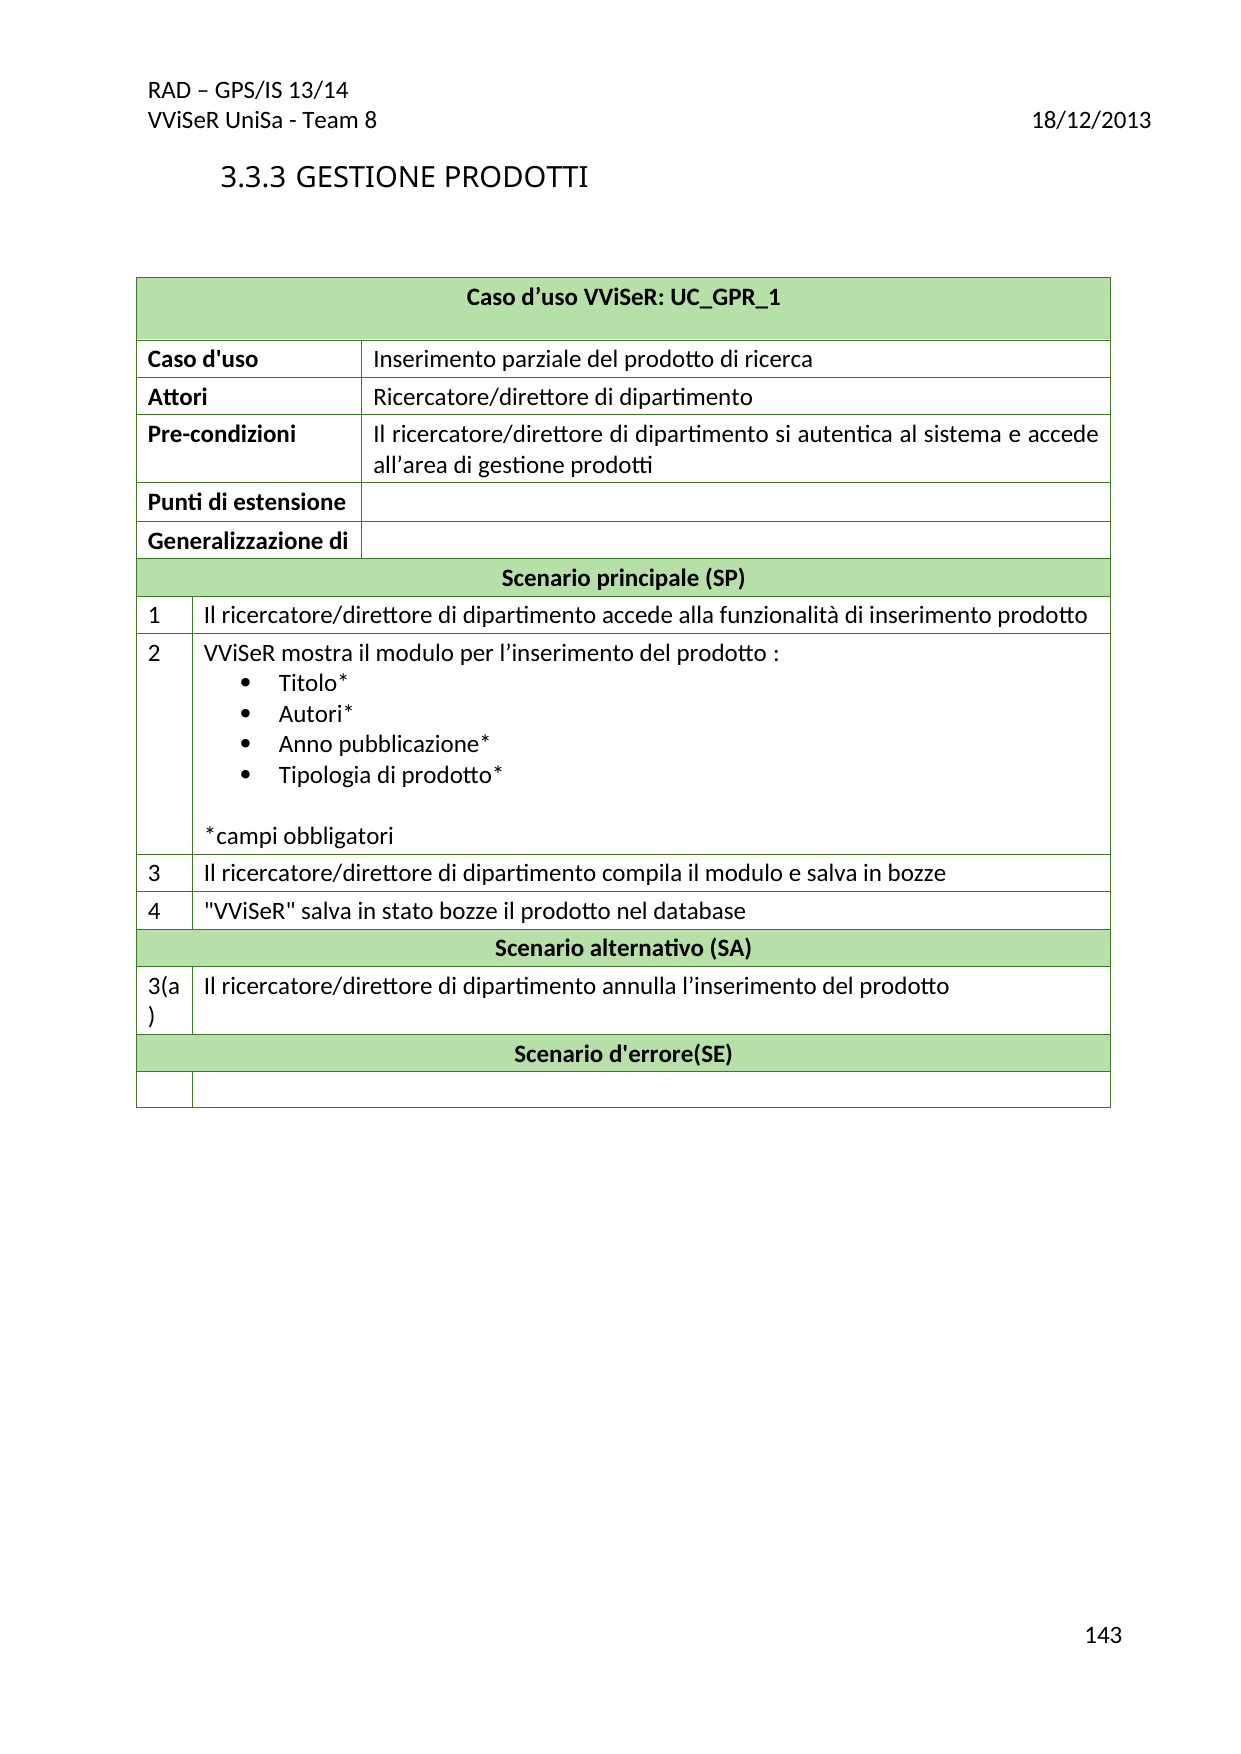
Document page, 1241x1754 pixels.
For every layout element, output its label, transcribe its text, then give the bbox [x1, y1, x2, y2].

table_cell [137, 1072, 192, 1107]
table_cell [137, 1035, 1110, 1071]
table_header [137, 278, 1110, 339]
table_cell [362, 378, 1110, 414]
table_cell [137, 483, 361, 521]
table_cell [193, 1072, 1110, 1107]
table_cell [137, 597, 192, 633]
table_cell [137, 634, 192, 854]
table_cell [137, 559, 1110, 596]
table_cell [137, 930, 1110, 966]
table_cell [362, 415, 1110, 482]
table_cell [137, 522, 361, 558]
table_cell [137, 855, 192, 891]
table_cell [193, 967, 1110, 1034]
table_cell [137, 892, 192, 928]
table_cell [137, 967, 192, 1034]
subtitle Gestione Prodotti [220, 156, 1122, 196]
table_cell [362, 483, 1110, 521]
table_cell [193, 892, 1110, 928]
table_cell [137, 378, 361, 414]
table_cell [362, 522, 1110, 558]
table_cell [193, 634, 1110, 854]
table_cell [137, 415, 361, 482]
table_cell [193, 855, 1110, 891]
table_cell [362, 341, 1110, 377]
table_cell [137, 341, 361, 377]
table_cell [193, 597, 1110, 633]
